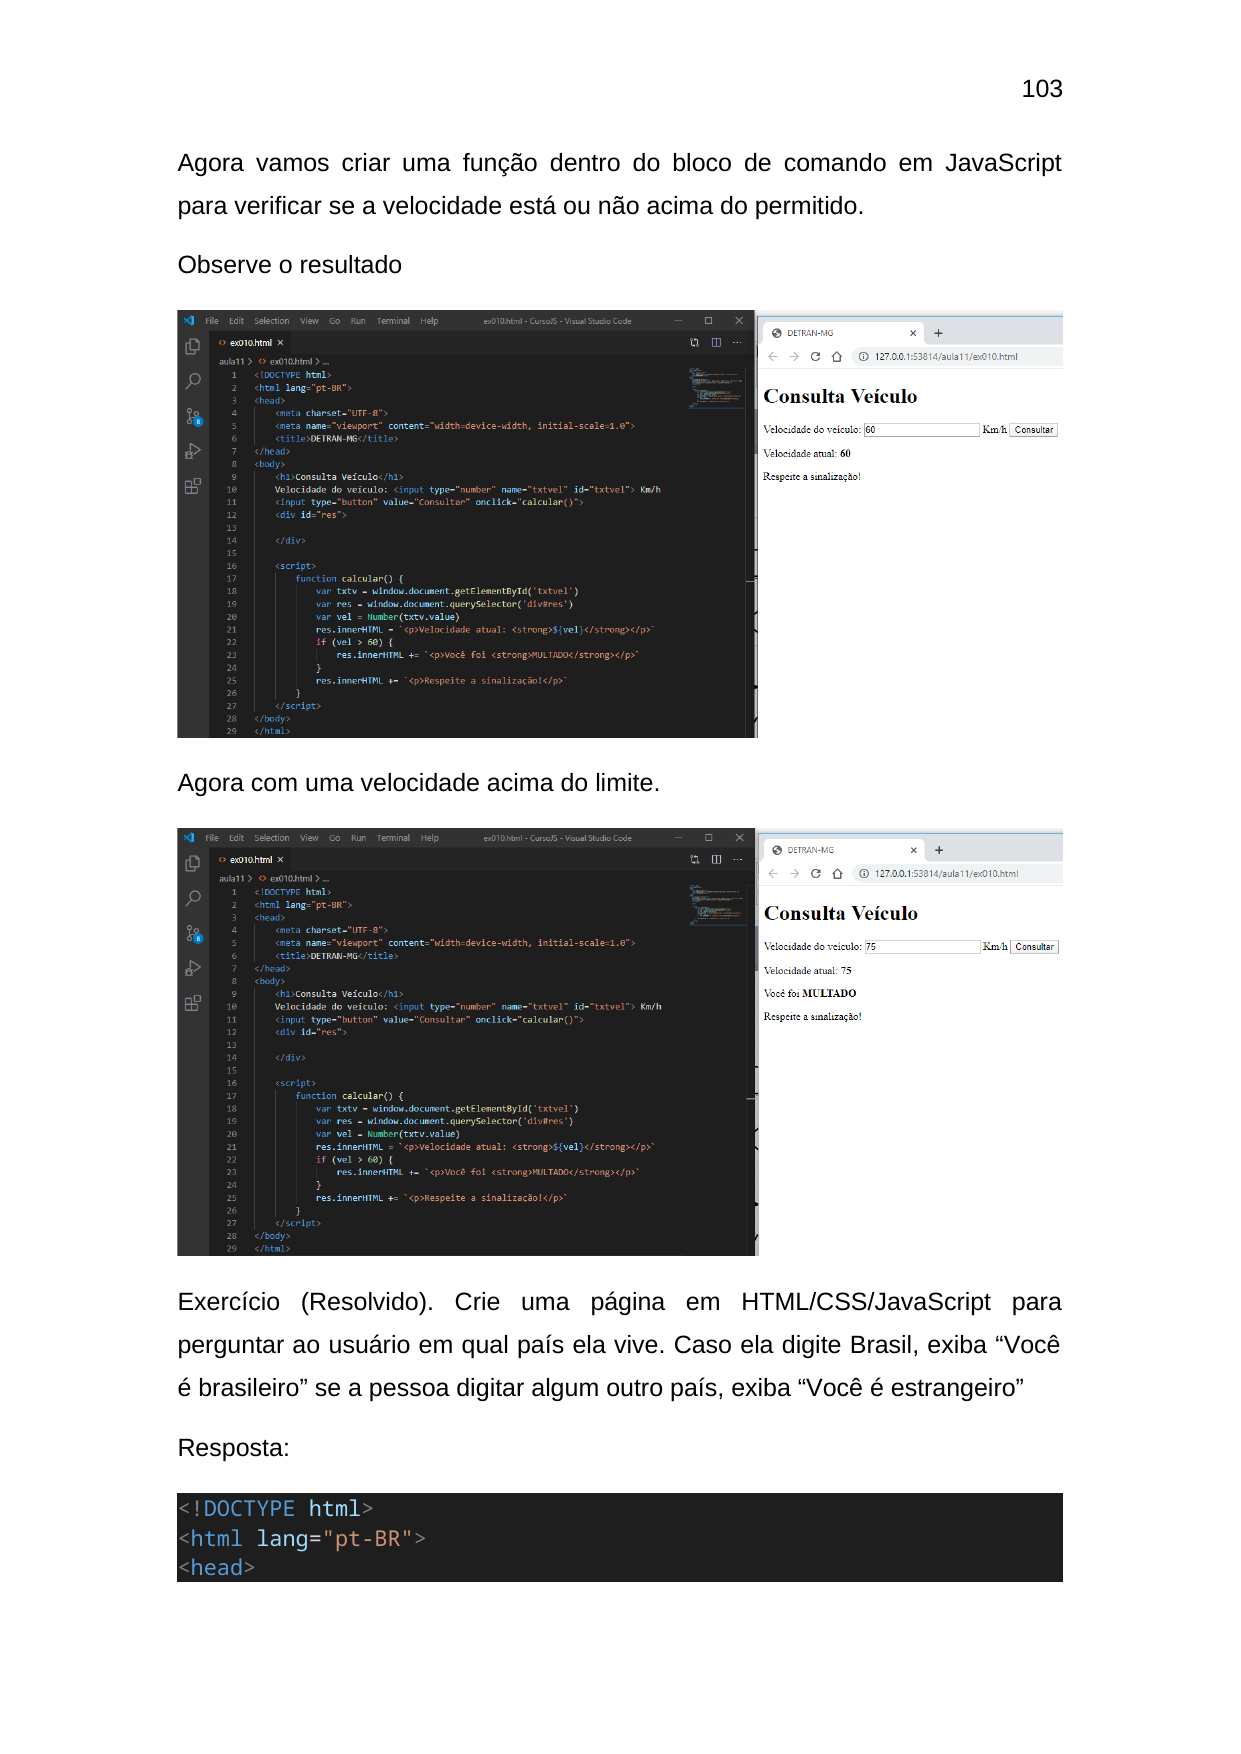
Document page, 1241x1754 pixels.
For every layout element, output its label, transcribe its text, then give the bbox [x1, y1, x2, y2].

text Observe o resultado [177, 251, 1063, 279]
text <html lang="pt-BR"> [177, 1523, 1063, 1552]
text <head> [177, 1552, 1063, 1582]
text Agora vamos criar uma função dentro do bloco de comando em JavaScript para verificar se a velocidade está ou não acima do permitido. [177, 148, 1063, 219]
text Resposta: [177, 1433, 1063, 1462]
text <!DOCTYPE html> [177, 1493, 1063, 1523]
text Exercício (Resolvido). Crie uma página em HTML/CSS/JavaScript para perguntar ao usuário em qual país ela vive. Caso ela digite Brasil, exiba “Você é brasileiro” se a pessoa digitar algum outro país, exiba “Você é estrangeiro” [177, 1287, 1063, 1402]
text Agora com uma velocidade acima do limite. [177, 768, 1063, 797]
